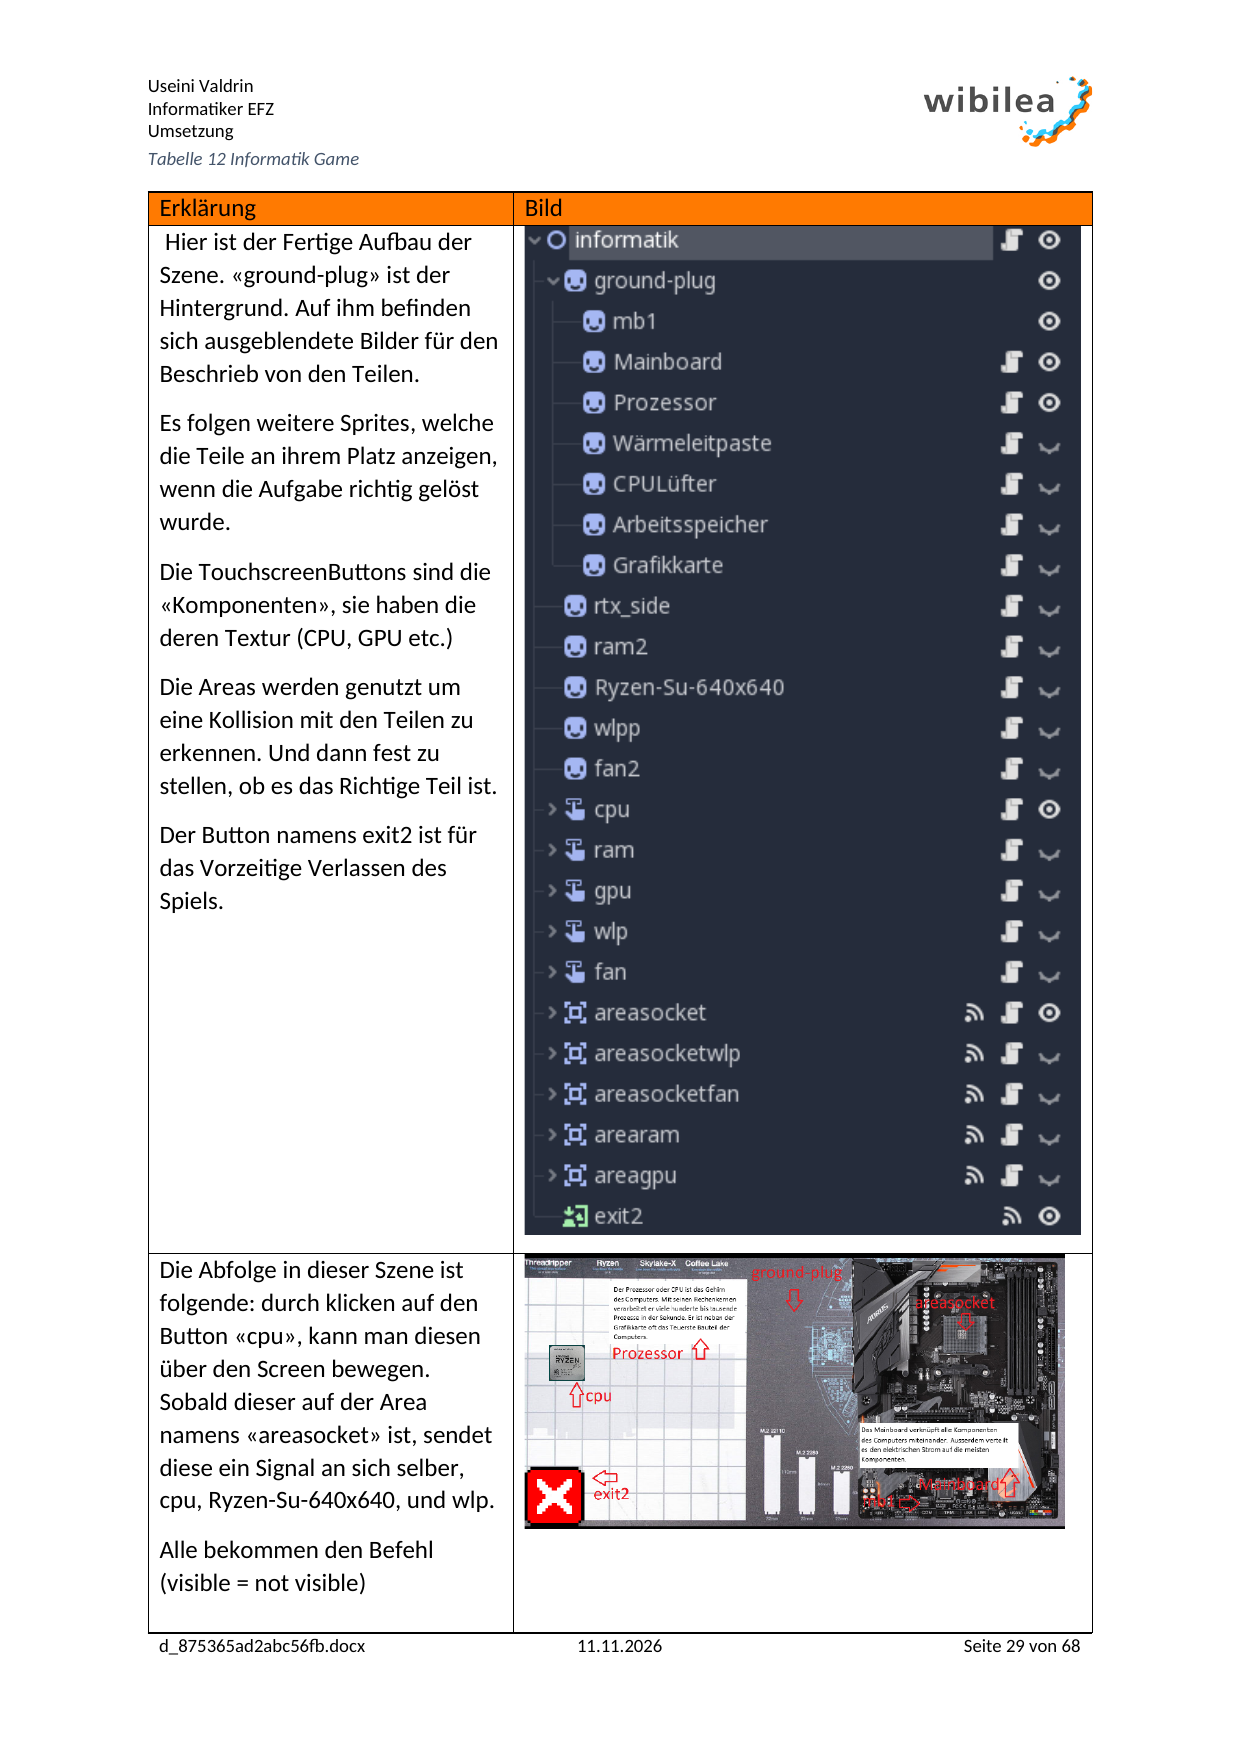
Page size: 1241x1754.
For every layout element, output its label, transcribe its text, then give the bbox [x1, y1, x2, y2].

picture [923, 75, 1093, 147]
picture [524, 226, 1081, 1235]
table_cell [514, 1254, 1092, 1632]
picture [524, 1254, 1065, 1529]
table_header Erklärung [149, 193, 513, 225]
text Tabelle 12 Informatik Game [148, 148, 1093, 171]
table_cell Hier ist der Fertige Aufbau der Szene. «ground-plug» ist der Hintergrund. Auf ihm befinden sich ausgeblendete Bilder für den Beschrieb von den Teilen. Es folgen weitere Sprites, welche die Teile an ihrem Platz anzeigen, wenn die Aufgabe richtig gelöst wurde. Die TouchscreenButtons sind die «Komponenten», sie haben die deren Textur (CPU, GPU etc.) Die Areas werden genutzt um eine Kollision mit den Teilen zu erkennen. Und dann fest zu stellen, ob es das Richtige Teil ist. Der Button namens exit2 ist für das Vorzeitige Verlassen des Spiels. [149, 226, 513, 1253]
table_header Bild [514, 193, 1092, 225]
table_cell [514, 226, 1092, 1253]
